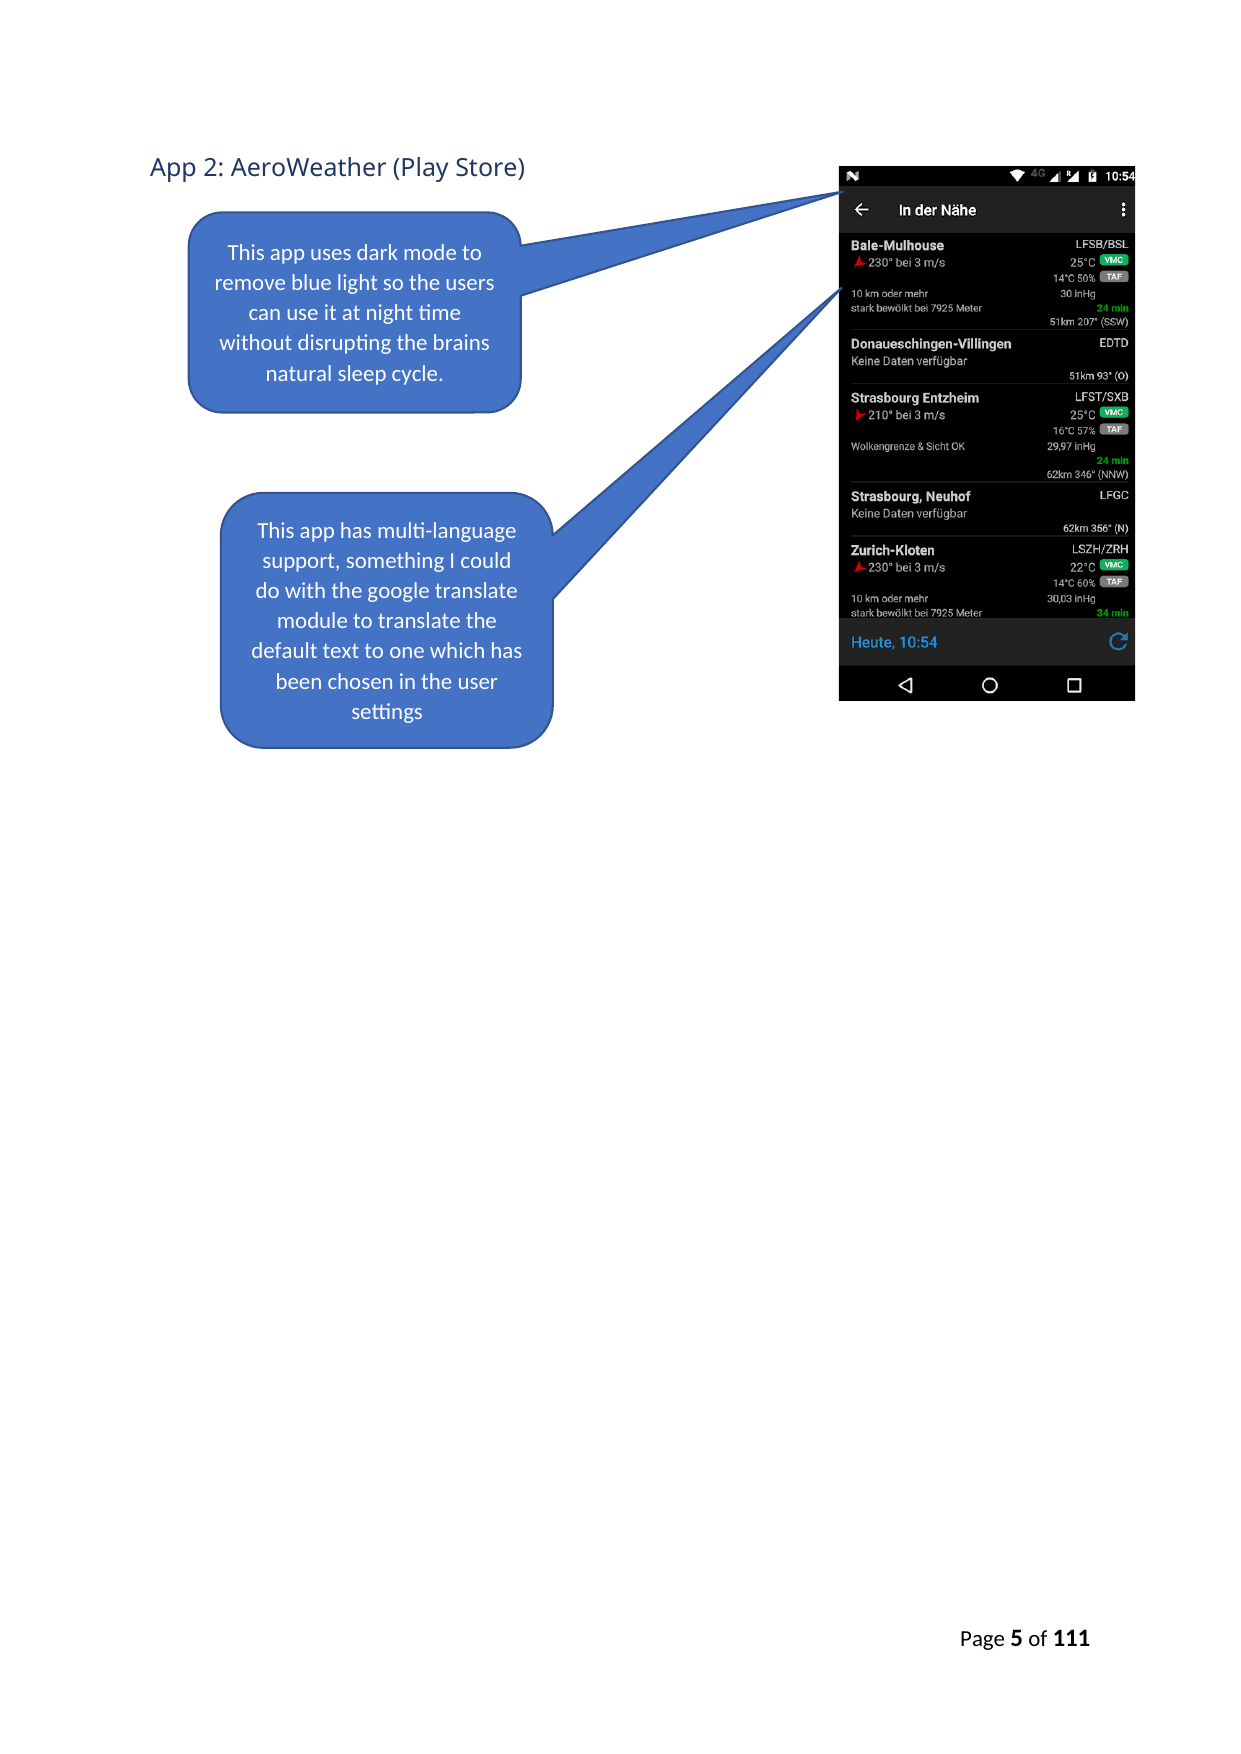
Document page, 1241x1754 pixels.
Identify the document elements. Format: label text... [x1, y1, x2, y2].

picture [838, 166, 1136, 701]
subtitle App 2: AeroWeather (Play Store) [150, 150, 1090, 184]
